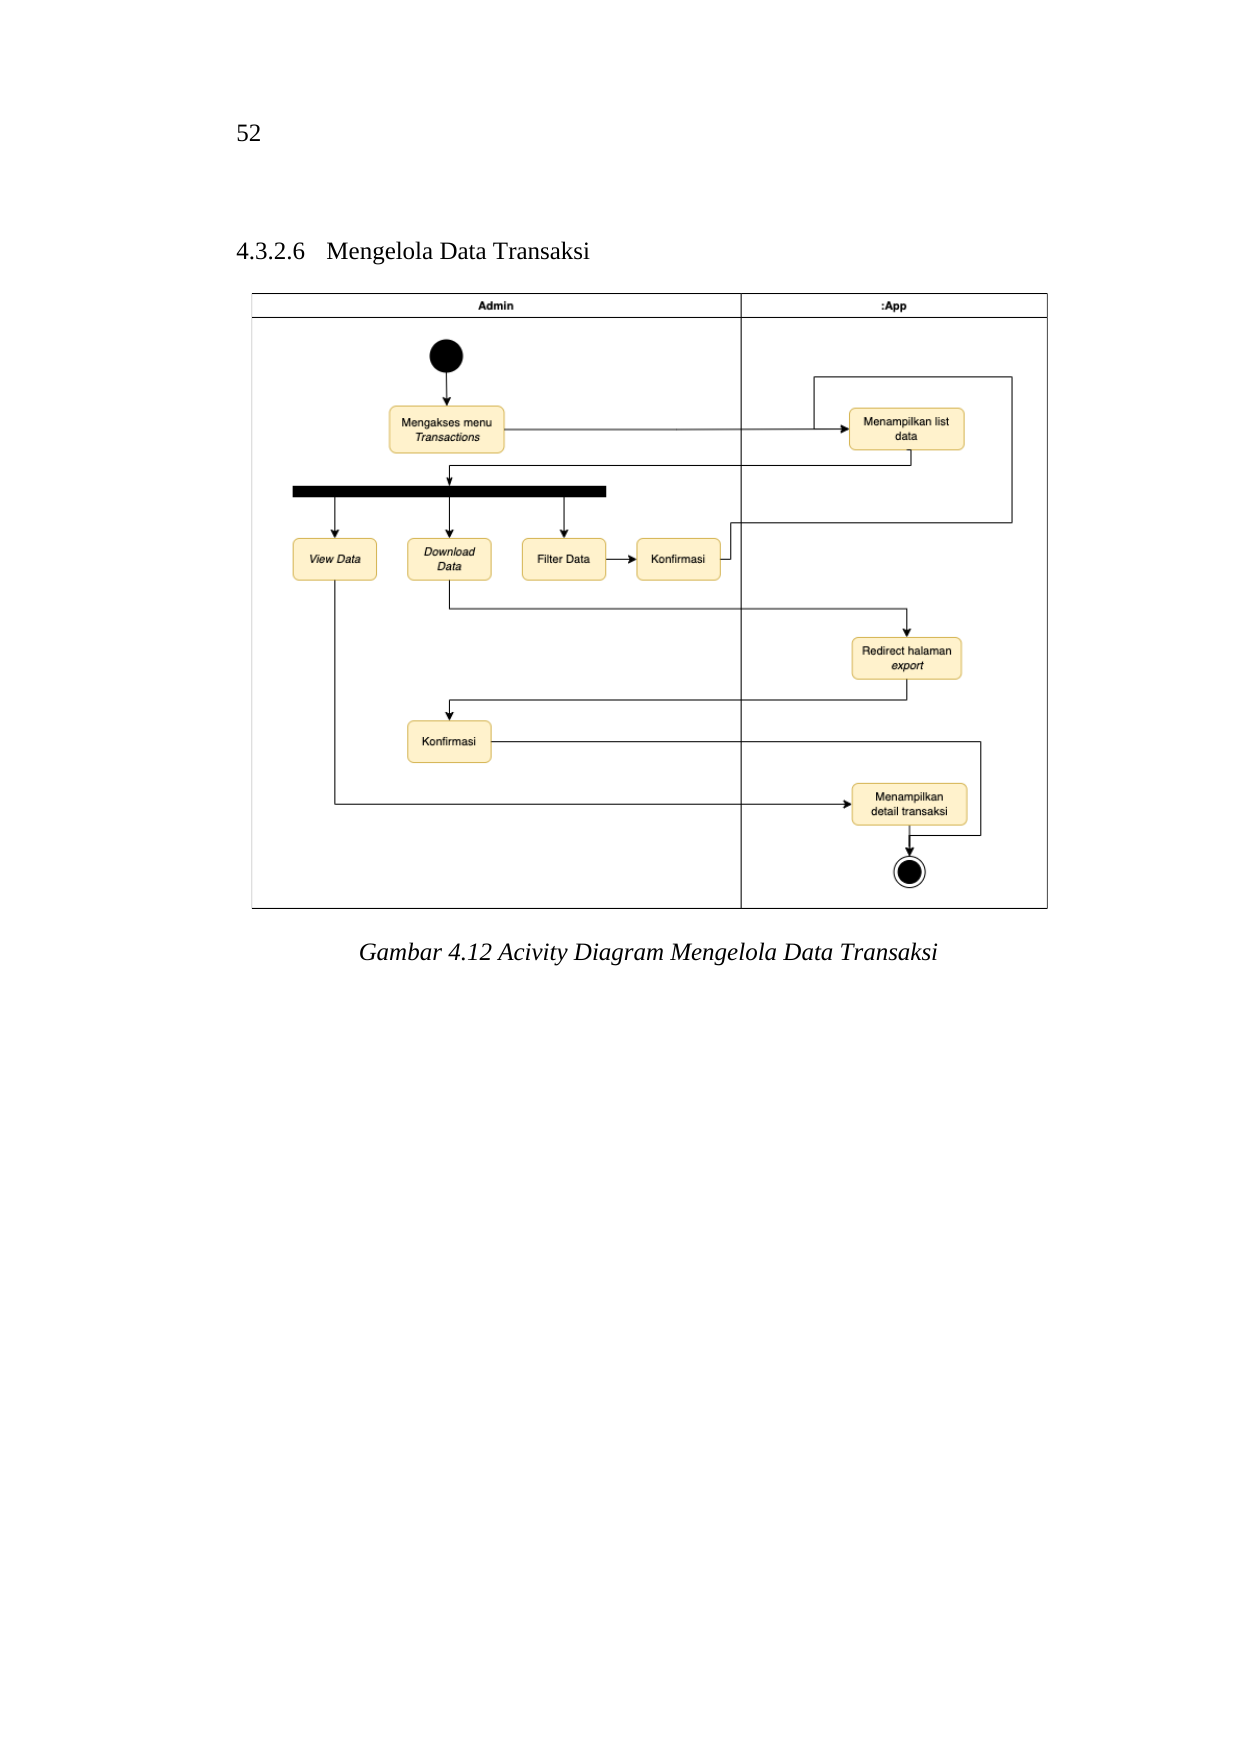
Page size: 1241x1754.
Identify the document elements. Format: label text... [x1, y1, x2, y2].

subtitle Mengelola Data Transaksi [236, 236, 1063, 265]
picture [251, 293, 1048, 909]
